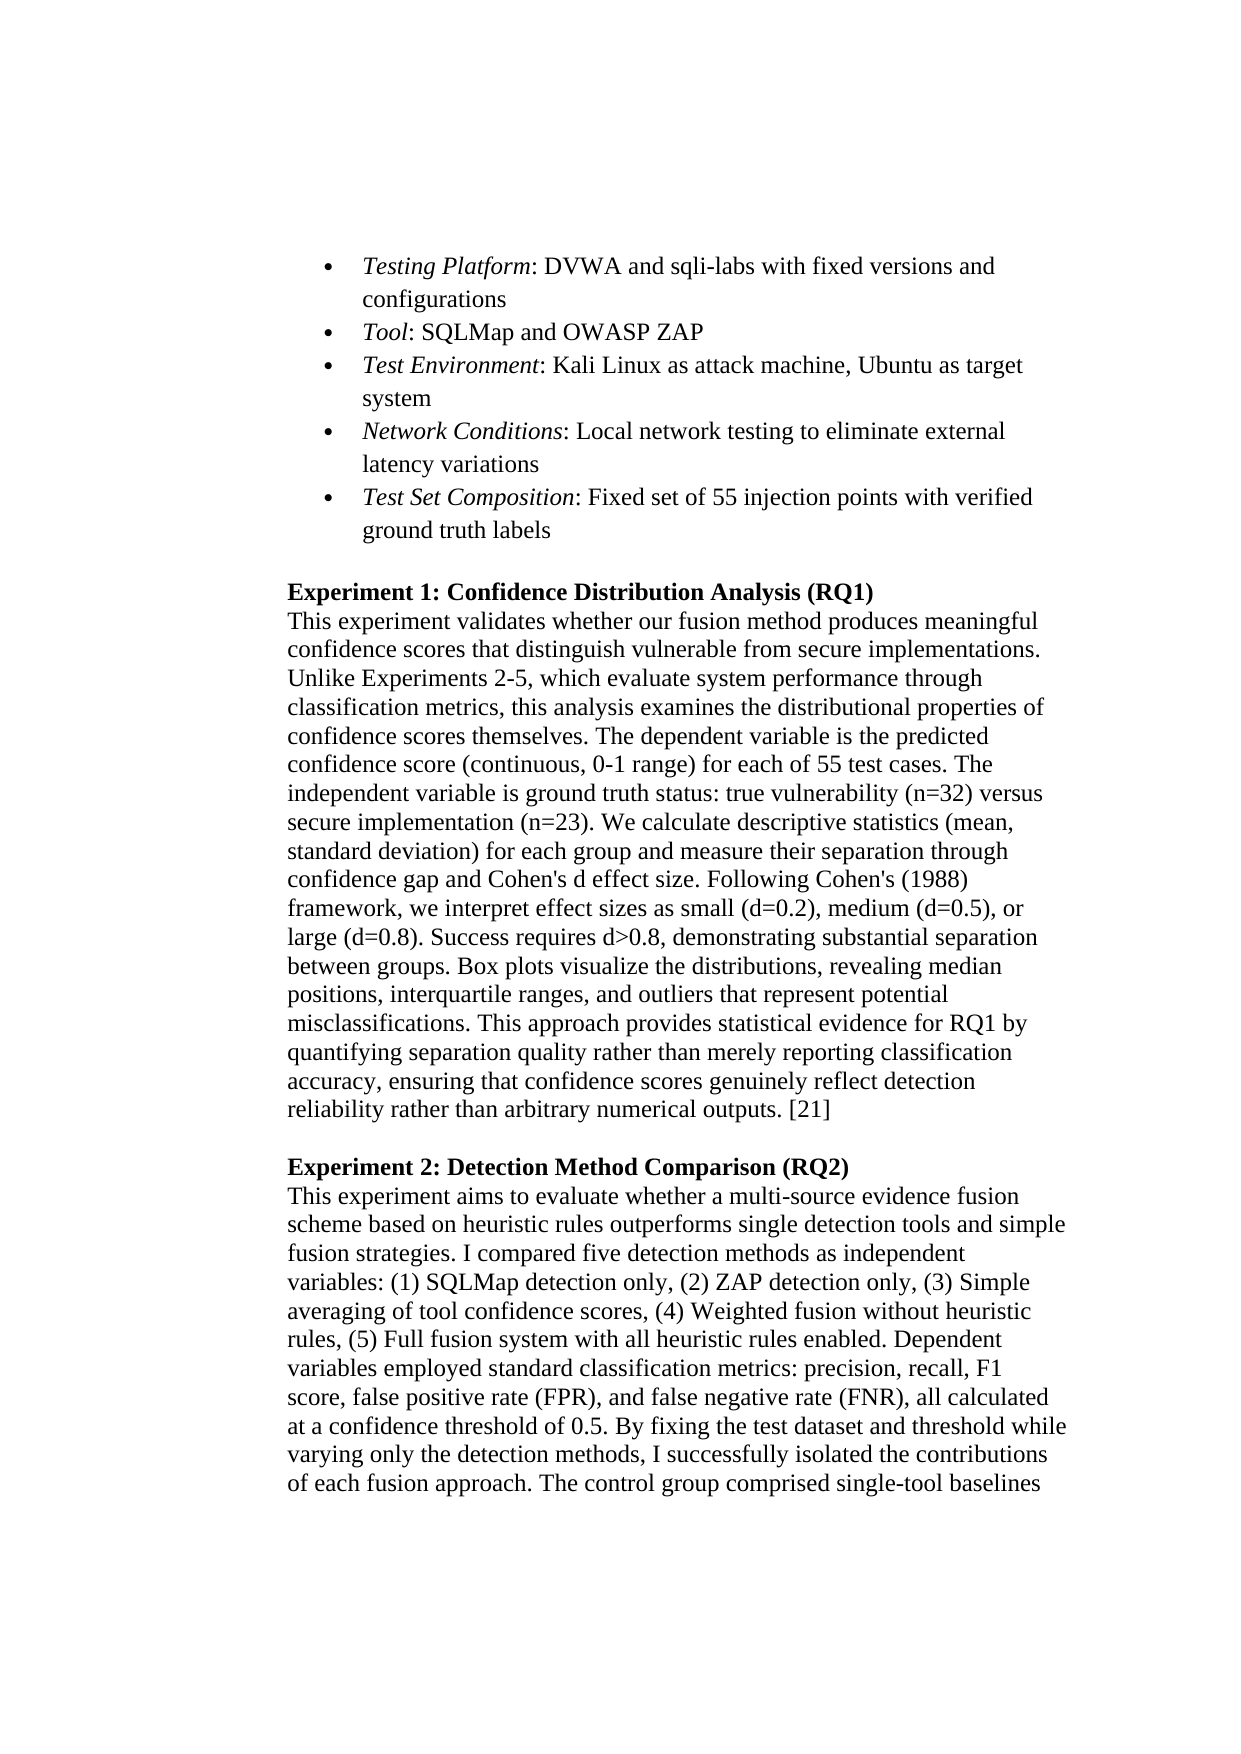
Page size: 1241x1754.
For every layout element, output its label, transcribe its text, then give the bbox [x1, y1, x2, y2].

list Testing Platform: DVWA and sqli-labs with fixed versions and configurations [324, 251, 1067, 313]
list Test Set Composition: Fixed set of 55 injection points with verified ground truth labels [324, 482, 1067, 544]
list Tool: SQLMap and OWASP ZAP [324, 317, 1067, 346]
text Experiment 1: Confidence Distribution Analysis (RQ1) [287, 577, 1067, 606]
text Experiment 2: Detection Method Comparison (RQ2) [287, 1152, 1067, 1181]
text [287, 1181, 1067, 1497]
list Network Conditions: Local network testing to eliminate external latency variations [324, 416, 1067, 478]
text This experiment validates whether our fusion method produces meaningful confidence scores that distinguish vulnerable from secure implementations. Unlike Experiments 2-5, which evaluate system performance through classification metrics, this analysis examines the distributional properties of confidence scores themselves. The dependent variable is the predicted confidence score (continuous, 0-1 range) for each of 55 test cases. The independent variable is ground truth status: true vulnerability (n=32) versus secure implementation (n=23). We calculate descriptive statistics (mean, standard deviation) for each group and measure their separation through confidence gap and Cohen's d effect size. Following Cohen's (1988) framework, we interpret effect sizes as small (d=0.2), medium (d=0.5), or large (d=0.8). Success requires d>0.8, demonstrating substantial separation between groups. Box plots visualize the distributions, revealing median positions, interquartile ranges, and outliers that represent potential misclassifications. This approach provides statistical evidence for RQ1 by quantifying separation quality rather than merely reporting classification accuracy, ensuring that confidence scores genuinely reflect detection reliability rather than arbitrary numerical outputs. [21] [287, 606, 1067, 1123]
list Test Environment: Kali Linux as attack machine, Ubuntu as target system [324, 350, 1067, 412]
